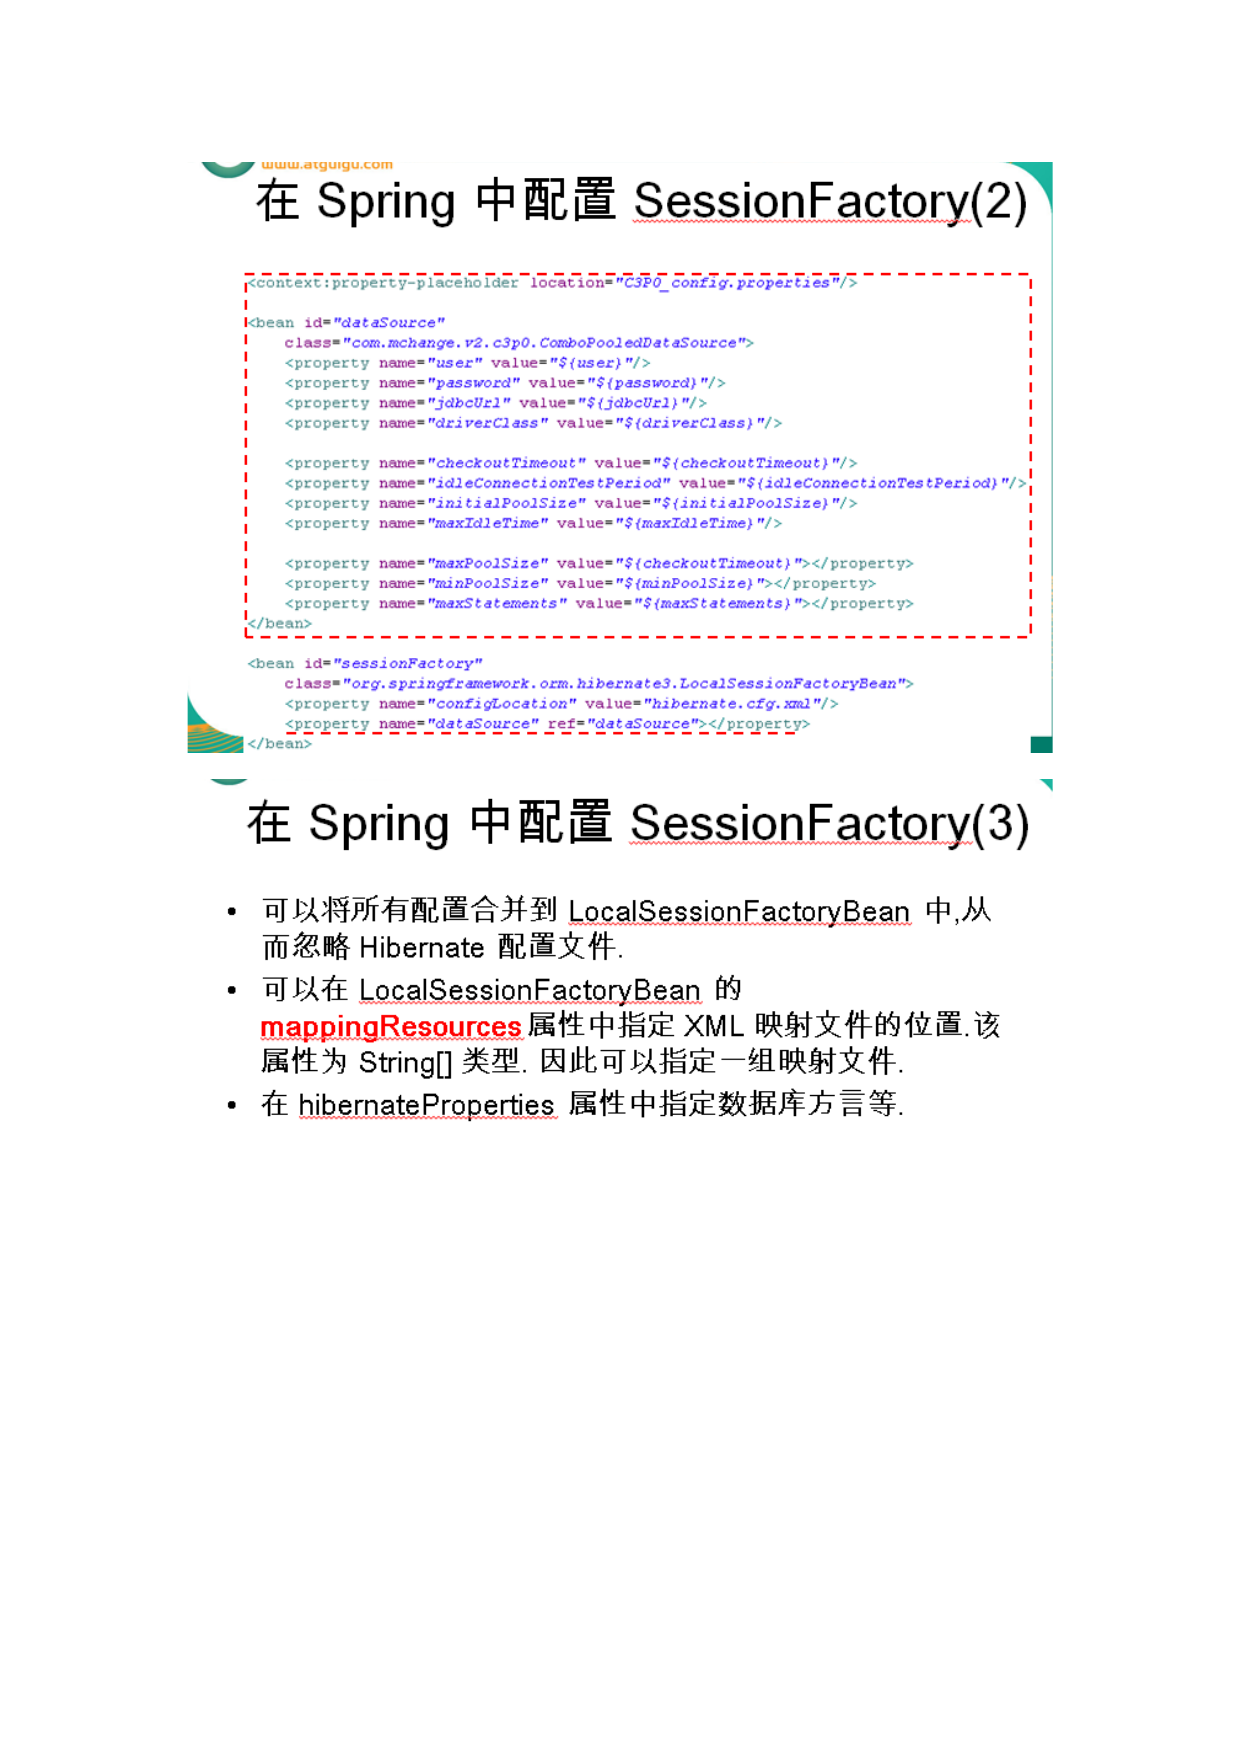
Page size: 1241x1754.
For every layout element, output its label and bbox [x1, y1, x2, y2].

picture [187, 162, 1053, 753]
picture [187, 779, 1053, 1140]
